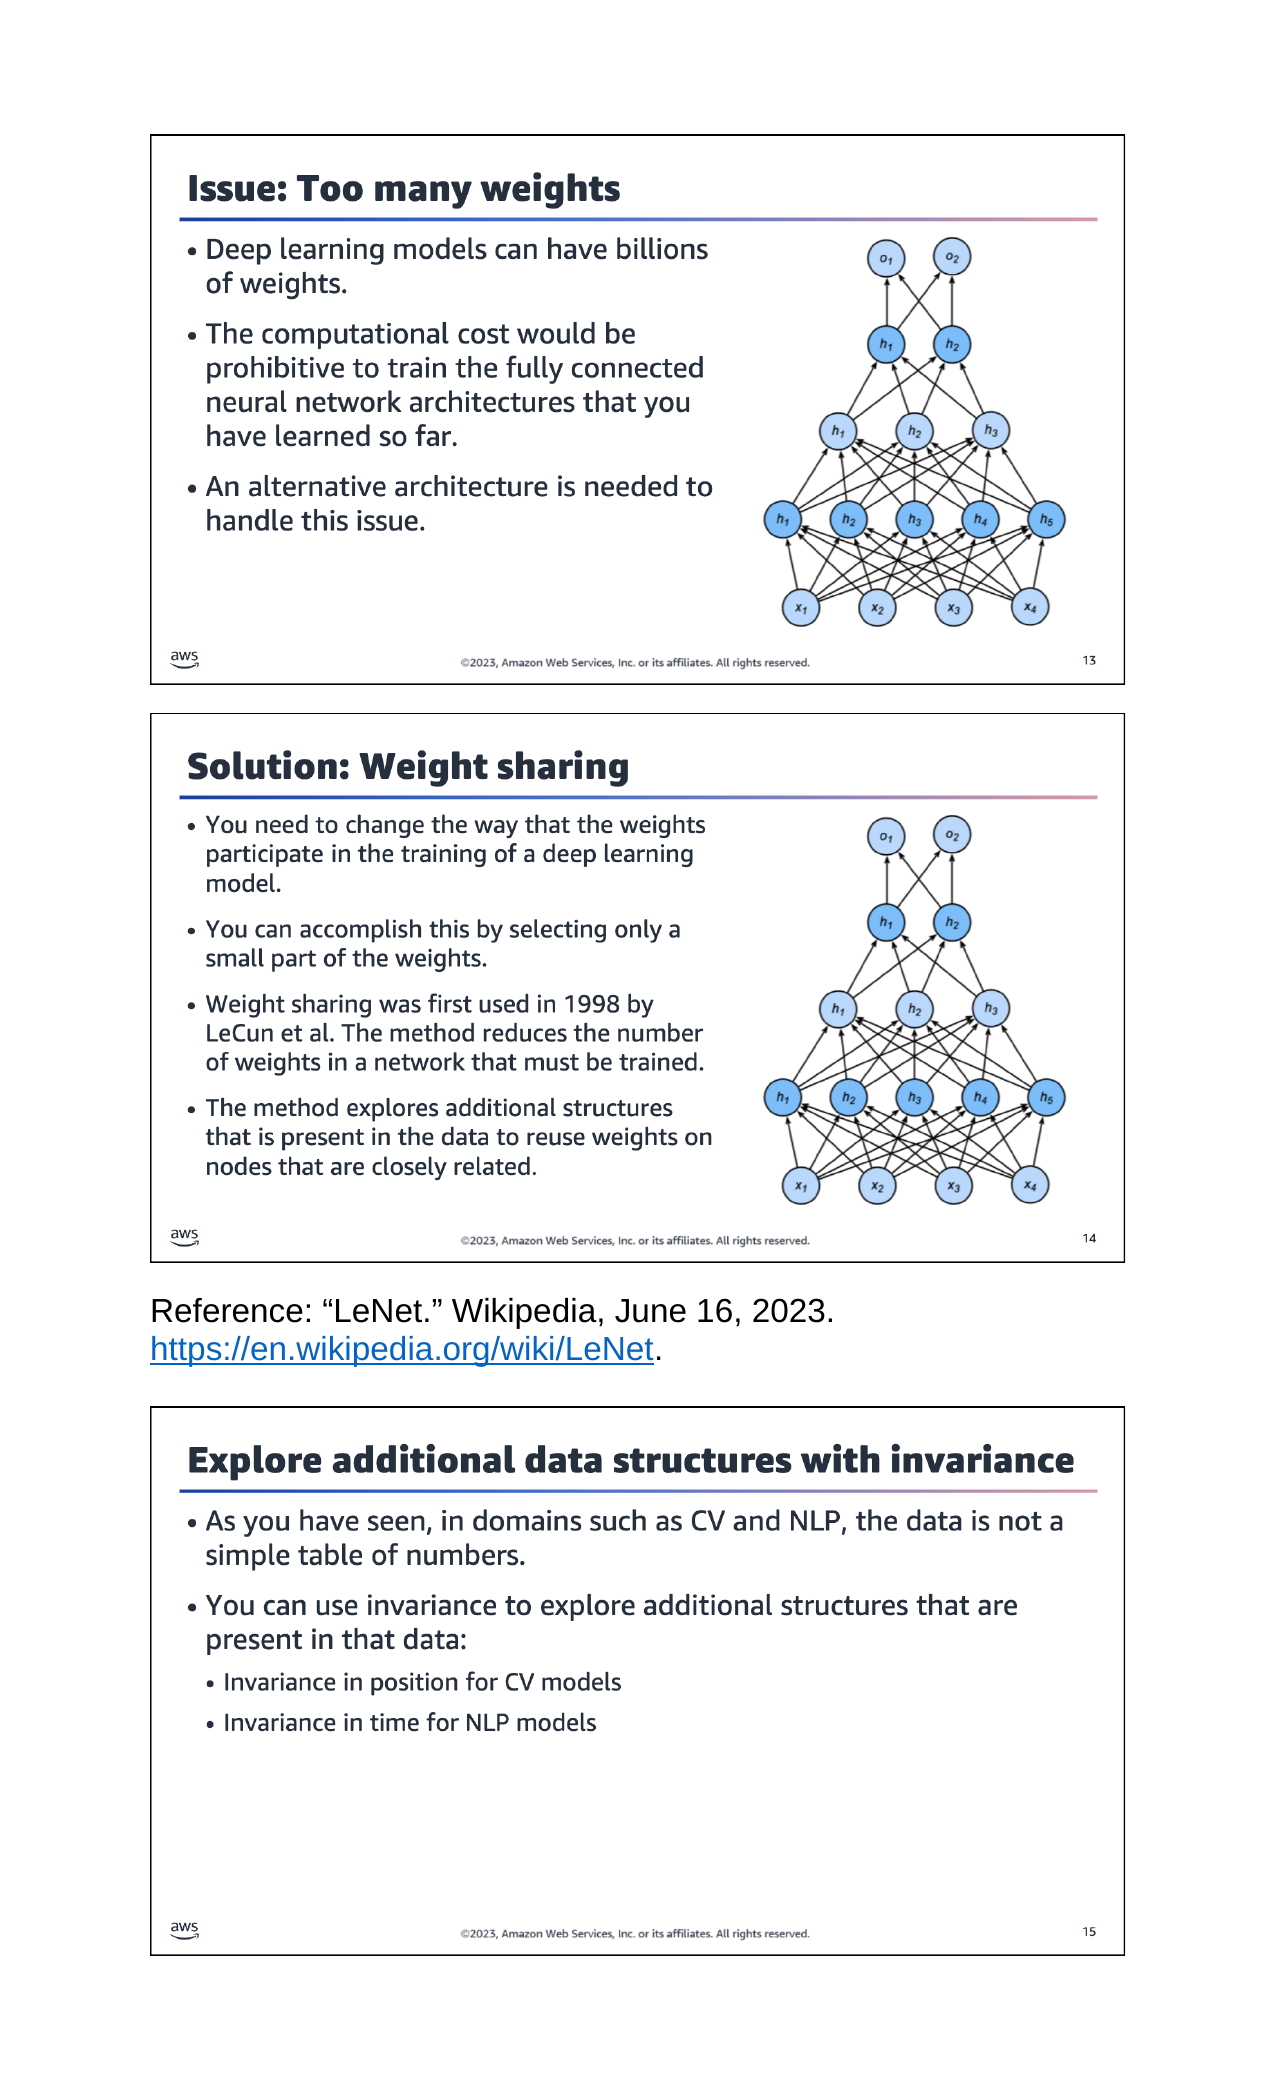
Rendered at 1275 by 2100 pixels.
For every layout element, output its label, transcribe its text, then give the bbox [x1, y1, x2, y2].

text https://en.wikipedia.org/wiki/LeNet. [150, 1329, 1125, 1368]
picture [150, 713, 1125, 1263]
picture [150, 134, 1125, 685]
text Reference: “LeNet.” Wikipedia, June 16, 2023. [150, 1291, 1125, 1329]
picture [150, 1406, 1125, 1956]
